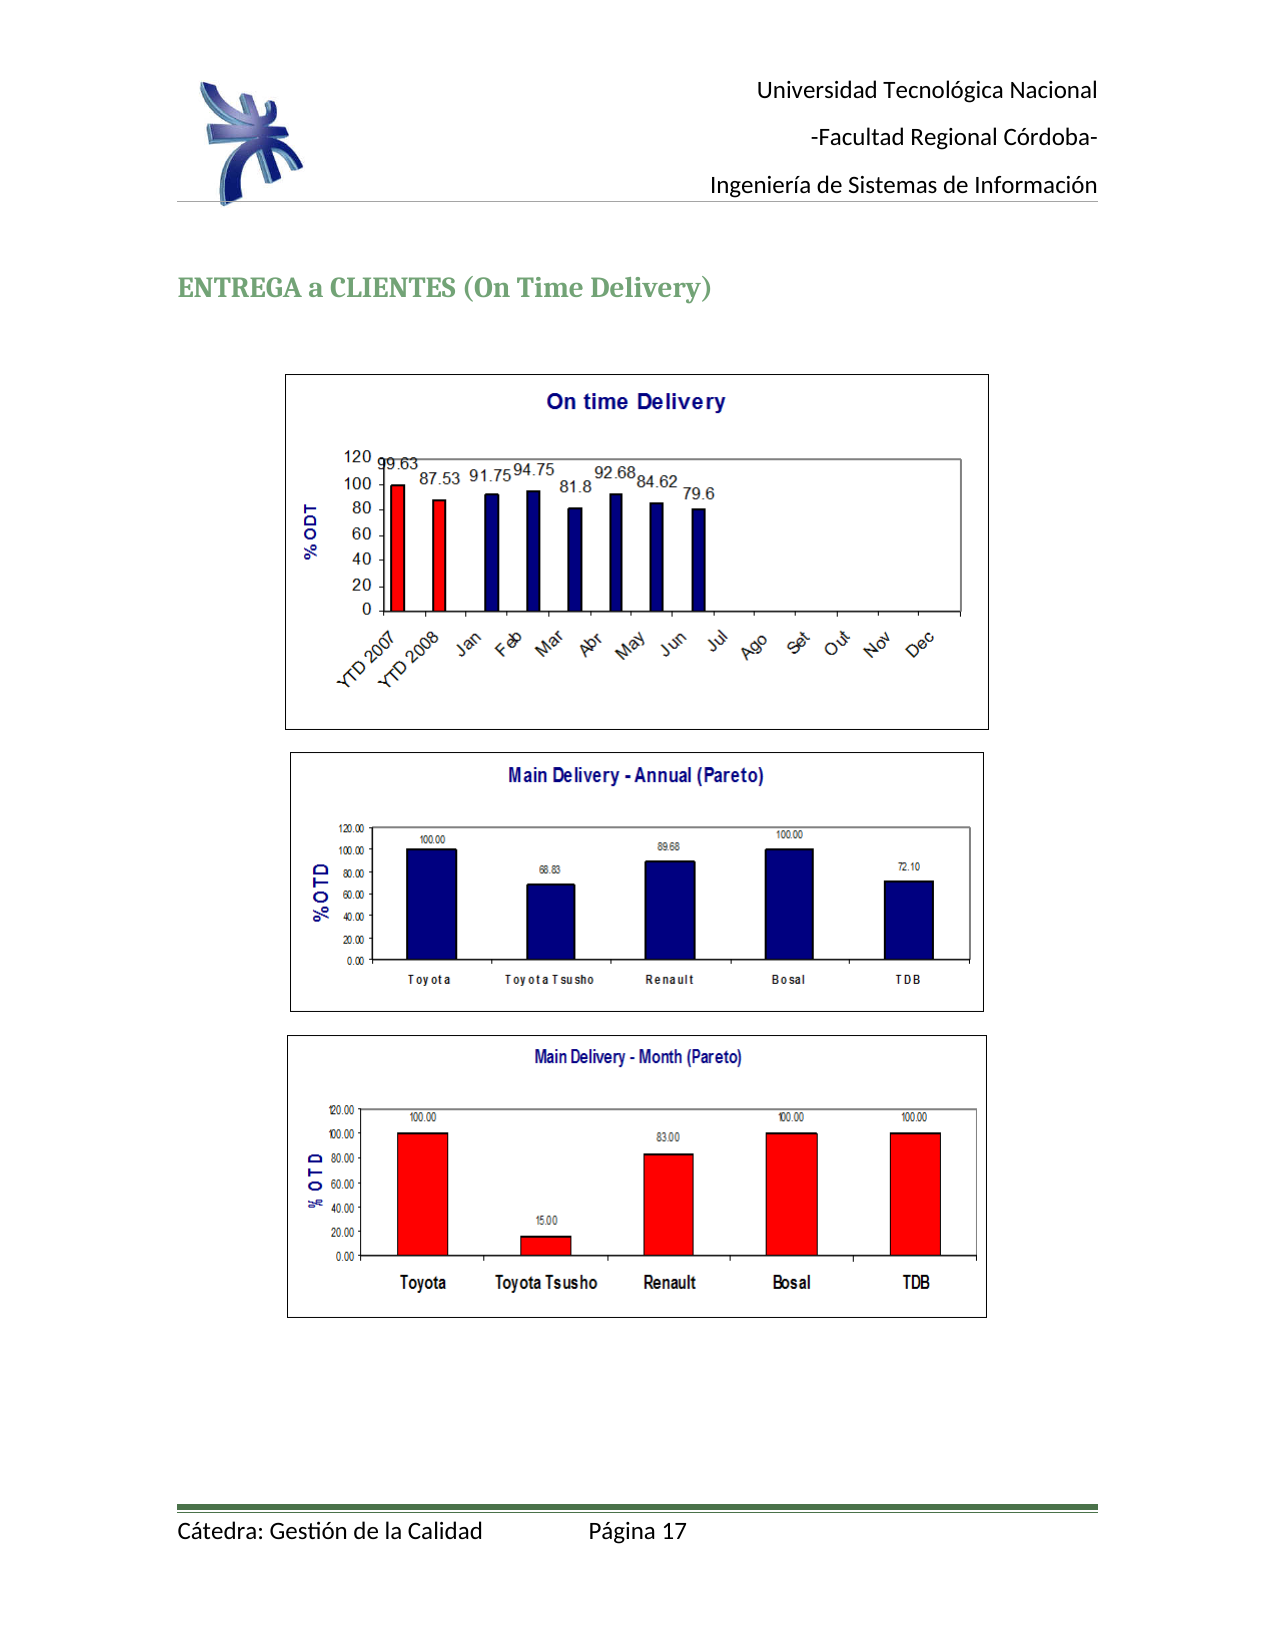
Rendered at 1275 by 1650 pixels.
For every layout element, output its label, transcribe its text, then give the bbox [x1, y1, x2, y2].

picture [281, 742, 994, 1022]
picture [198, 202, 305, 208]
picture [276, 365, 999, 739]
picture [280, 1026, 996, 1328]
picture [198, 80, 305, 201]
subtitle ENTREGA a CLIENTES (On Time Delivery) [177, 271, 1098, 304]
